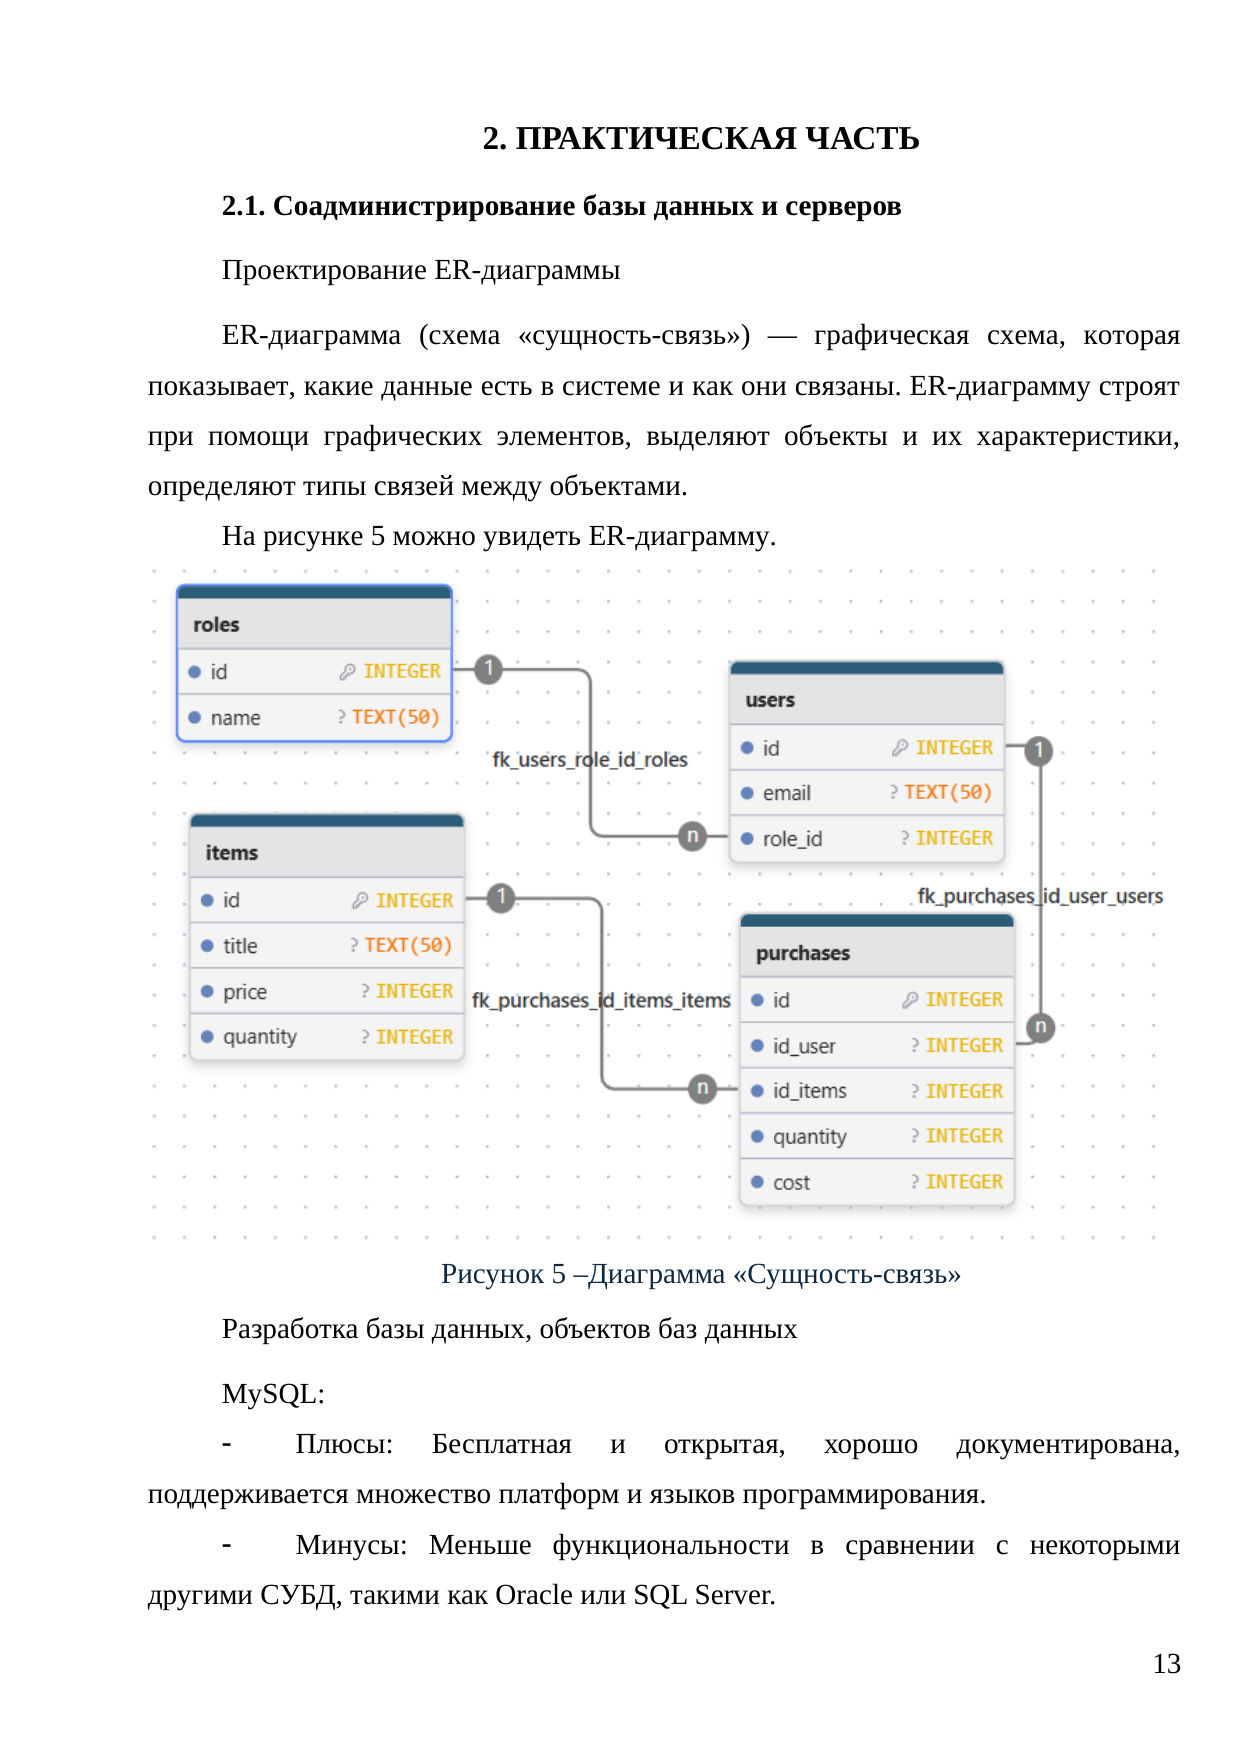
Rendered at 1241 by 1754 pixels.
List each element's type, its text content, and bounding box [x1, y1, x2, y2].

picture [147, 568, 1182, 1240]
subtitle 2. ПРАКТИЧЕСКАЯ ЧАСТЬ [148, 118, 1181, 156]
text ER-диаграмма (схема «сущность-связь») — графическая схема, которая показывает, какие данные есть в системе и как они связаны. ER-диаграмму строят при помощи графических элементов, выделяют объекты и их характеристики, определяют типы связей между объектами. [148, 317, 1181, 502]
text Рисунок 5 –Диаграмма «Сущность-связь» [148, 1257, 1181, 1290]
text Разработка базы данных, объектов баз данных [148, 1311, 1181, 1344]
text Проектирование ER-диаграммы [148, 252, 1181, 286]
subtitle 2.1. Соадминистрирование базы данных и серверов [148, 188, 1181, 221]
list Минусы: Меньше функциональности в сравнении с некоторыми другими СУБД, такими как Oracle или SQL Server. [148, 1527, 1181, 1611]
text На рисунке 5 можно увидеть ER-диаграмму. [148, 518, 1181, 552]
text MySQL: [148, 1376, 1181, 1409]
list Плюсы: Бесплатная и открытая, хорошо документирована, поддерживается множество платформ и языков программирования. [148, 1426, 1181, 1510]
